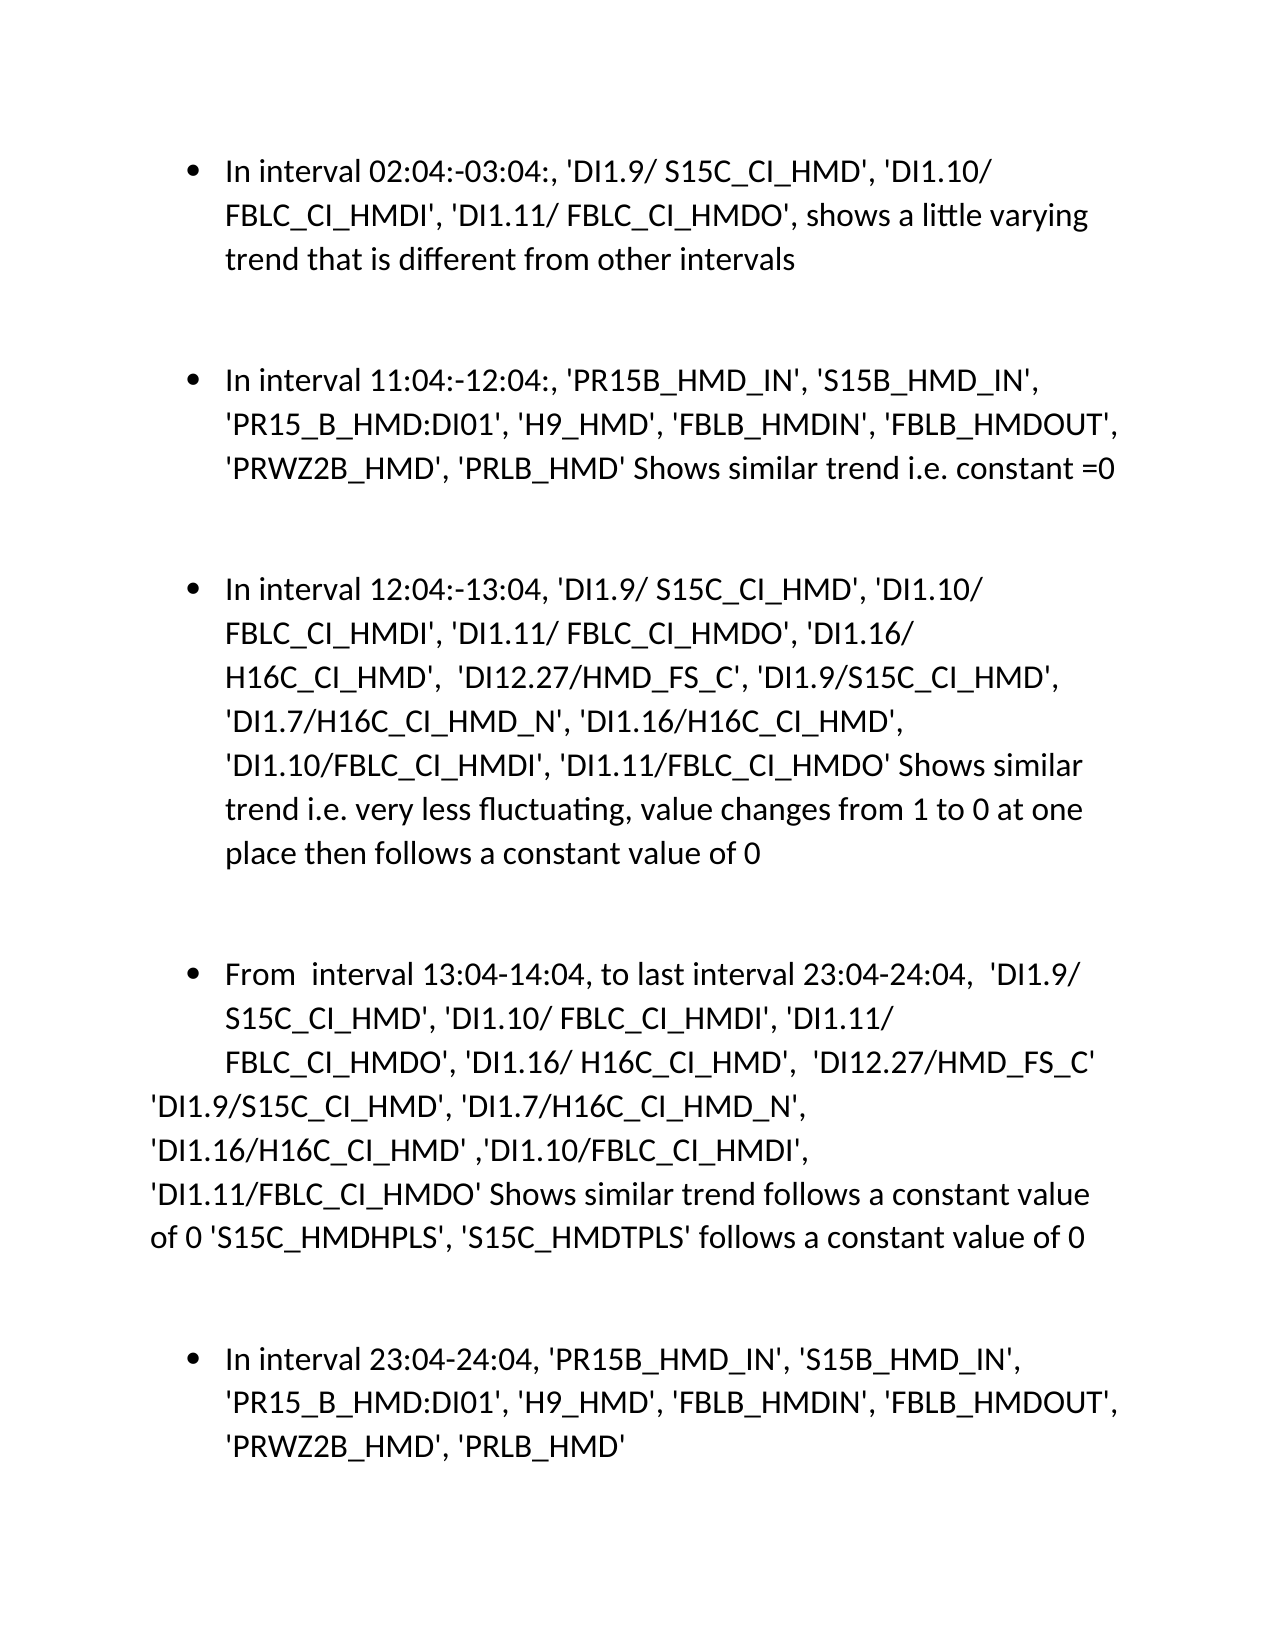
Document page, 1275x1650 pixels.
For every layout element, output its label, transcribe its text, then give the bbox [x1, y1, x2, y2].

list In interval 11:04:-12:04:, 'PR15B_HMD_IN', 'S15B_HMD_IN', 'PR15_B_HMD:DI01', 'H9_HMD', 'FBLB_HMDIN', 'FBLB_HMDOUT', 'PRWZ2B_HMD', 'PRLB_HMD' Shows similar trend i.e. constant =0 [187, 359, 1125, 488]
text 'DI1.9/S15C_CI_HMD', 'DI1.7/H16C_CI_HMD_N', 'DI1.16/H16C_CI_HMD' ,'DI1.10/FBLC_CI_HMDI', 'DI1.11/FBLC_CI_HMDO' Shows similar trend follows a constant value of 0 'S15C_HMDHPLS', 'S15C_HMDTPLS' follows a constant value of 0 [150, 1084, 1125, 1257]
list In interval 02:04:-03:04:, 'DI1.9/ S15C_CI_HMD', 'DI1.10/ FBLC_CI_HMDI', 'DI1.11/ FBLC_CI_HMDO', shows a little varying trend that is different from other intervals [187, 150, 1125, 279]
list From interval 13:04-14:04, to last interval 23:04-24:04, 'DI1.9/ S15C_CI_HMD', 'DI1.10/ FBLC_CI_HMDI', 'DI1.11/ FBLC_CI_HMDO', 'DI1.16/ H16C_CI_HMD', 'DI12.27/HMD_FS_C' [187, 953, 1125, 1081]
list In interval 12:04:-13:04, 'DI1.9/ S15C_CI_HMD', 'DI1.10/ FBLC_CI_HMDI', 'DI1.11/ FBLC_CI_HMDO', 'DI1.16/ H16C_CI_HMD', 'DI12.27/HMD_FS_C', 'DI1.9/S15C_CI_HMD', 'DI1.7/H16C_CI_HMD_N', 'DI1.16/H16C_CI_HMD', 'DI1.10/FBLC_CI_HMDI', 'DI1.11/FBLC_CI_HMDO' Shows similar trend i.e. very less fluctuating, value changes from 1 to 0 at one place then follows a constant value of 0 [187, 568, 1125, 872]
list In interval 23:04-24:04, 'PR15B_HMD_IN', 'S15B_HMD_IN', 'PR15_B_HMD:DI01', 'H9_HMD', 'FBLB_HMDIN', 'FBLB_HMDOUT', 'PRWZ2B_HMD', 'PRLB_HMD' [187, 1337, 1125, 1466]
